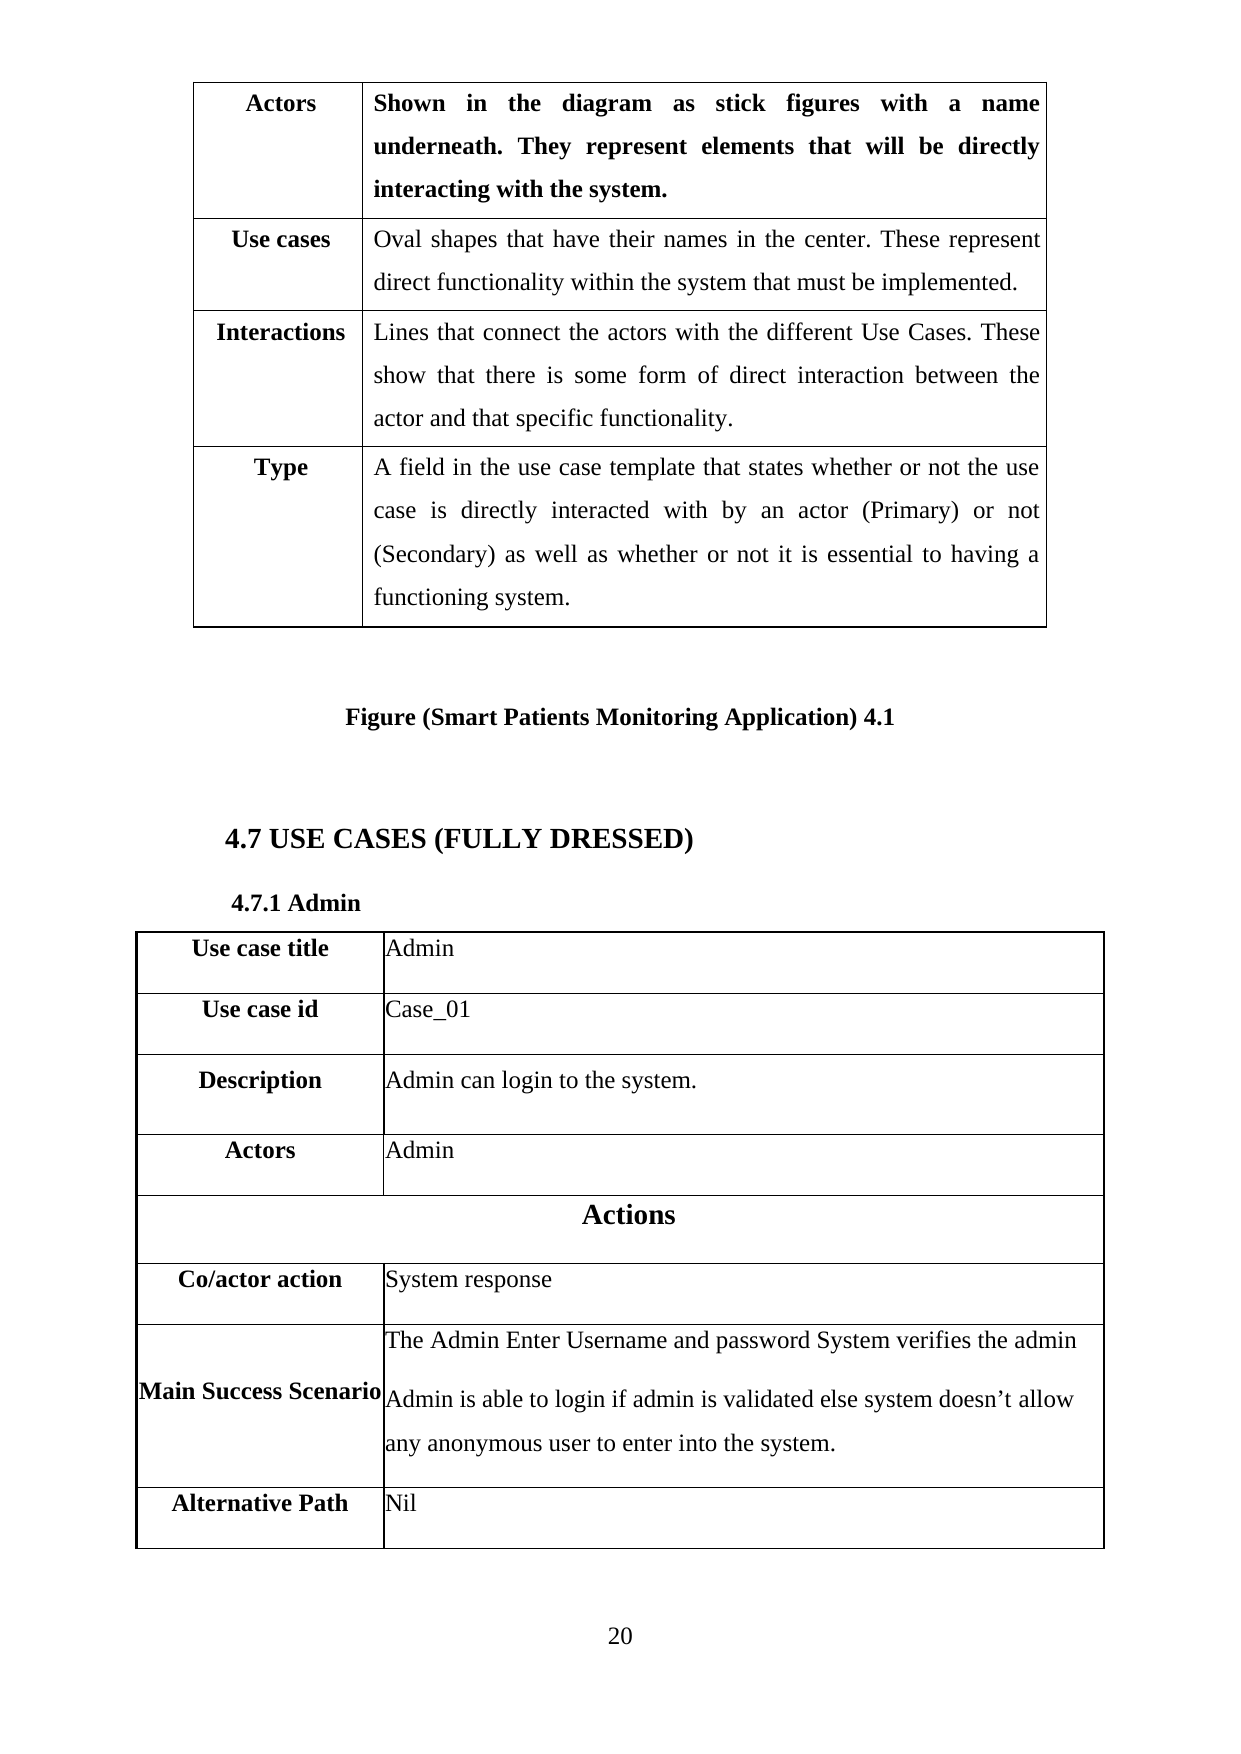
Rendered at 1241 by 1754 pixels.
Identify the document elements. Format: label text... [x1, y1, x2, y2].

table_cell Lines that connect the actors with the different Use Cases. These show that there is some form of direct interaction between the actor and that specific functionality. [363, 311, 1046, 446]
table_cell The Admin Enter Username and password System verifies the admin Admin is able to login if admin is validated else system doesn’t allow any anonymous user to enter into the system. [385, 1325, 1103, 1487]
table_cell Use cases [194, 219, 362, 310]
table_cell Case_01 [385, 994, 1103, 1054]
table_header Admin [385, 933, 1103, 993]
table_cell Actions [384, 1196, 1103, 1263]
table_cell System response [385, 1264, 1103, 1324]
table_cell Use case id [138, 994, 383, 1054]
subtitle 4.7.1 Admin [225, 888, 1015, 917]
table_cell Alternative Path [138, 1488, 383, 1548]
table_cell Admin can login to the system. [385, 1055, 1103, 1134]
table_cell Co/actor action [138, 1264, 383, 1324]
table_cell [138, 1196, 384, 1263]
table_header Actors [194, 83, 362, 217]
table_cell A field in the use case template that states whether or not the use case is directly interacted with by an actor (Primary) or not (Secondary) as well as whether or not it is essential to having a functioning system. [363, 447, 1046, 626]
table_cell Oval shapes that have their names in the center. These represent direct functionality within the system that must be implemented. [363, 219, 1046, 310]
text Figure (Smart Patients Monitoring Application) 4.1 [225, 702, 1015, 730]
text 4.7 USE CASES (FULLY DRESSED) [225, 821, 1015, 855]
table_cell Description [138, 1055, 383, 1134]
table_cell Main Success Scenario [138, 1325, 383, 1487]
table_cell Type [194, 447, 362, 626]
table_cell Actors [138, 1135, 383, 1195]
table_cell Nil [385, 1488, 1103, 1548]
table_cell Admin [384, 1135, 1103, 1195]
table_cell Interactions [194, 311, 362, 446]
table_header Shown in the diagram as stick figures with a name underneath. They represent elements that will be directly interacting with the system. [363, 83, 1046, 217]
table_header Use case title [138, 933, 383, 993]
